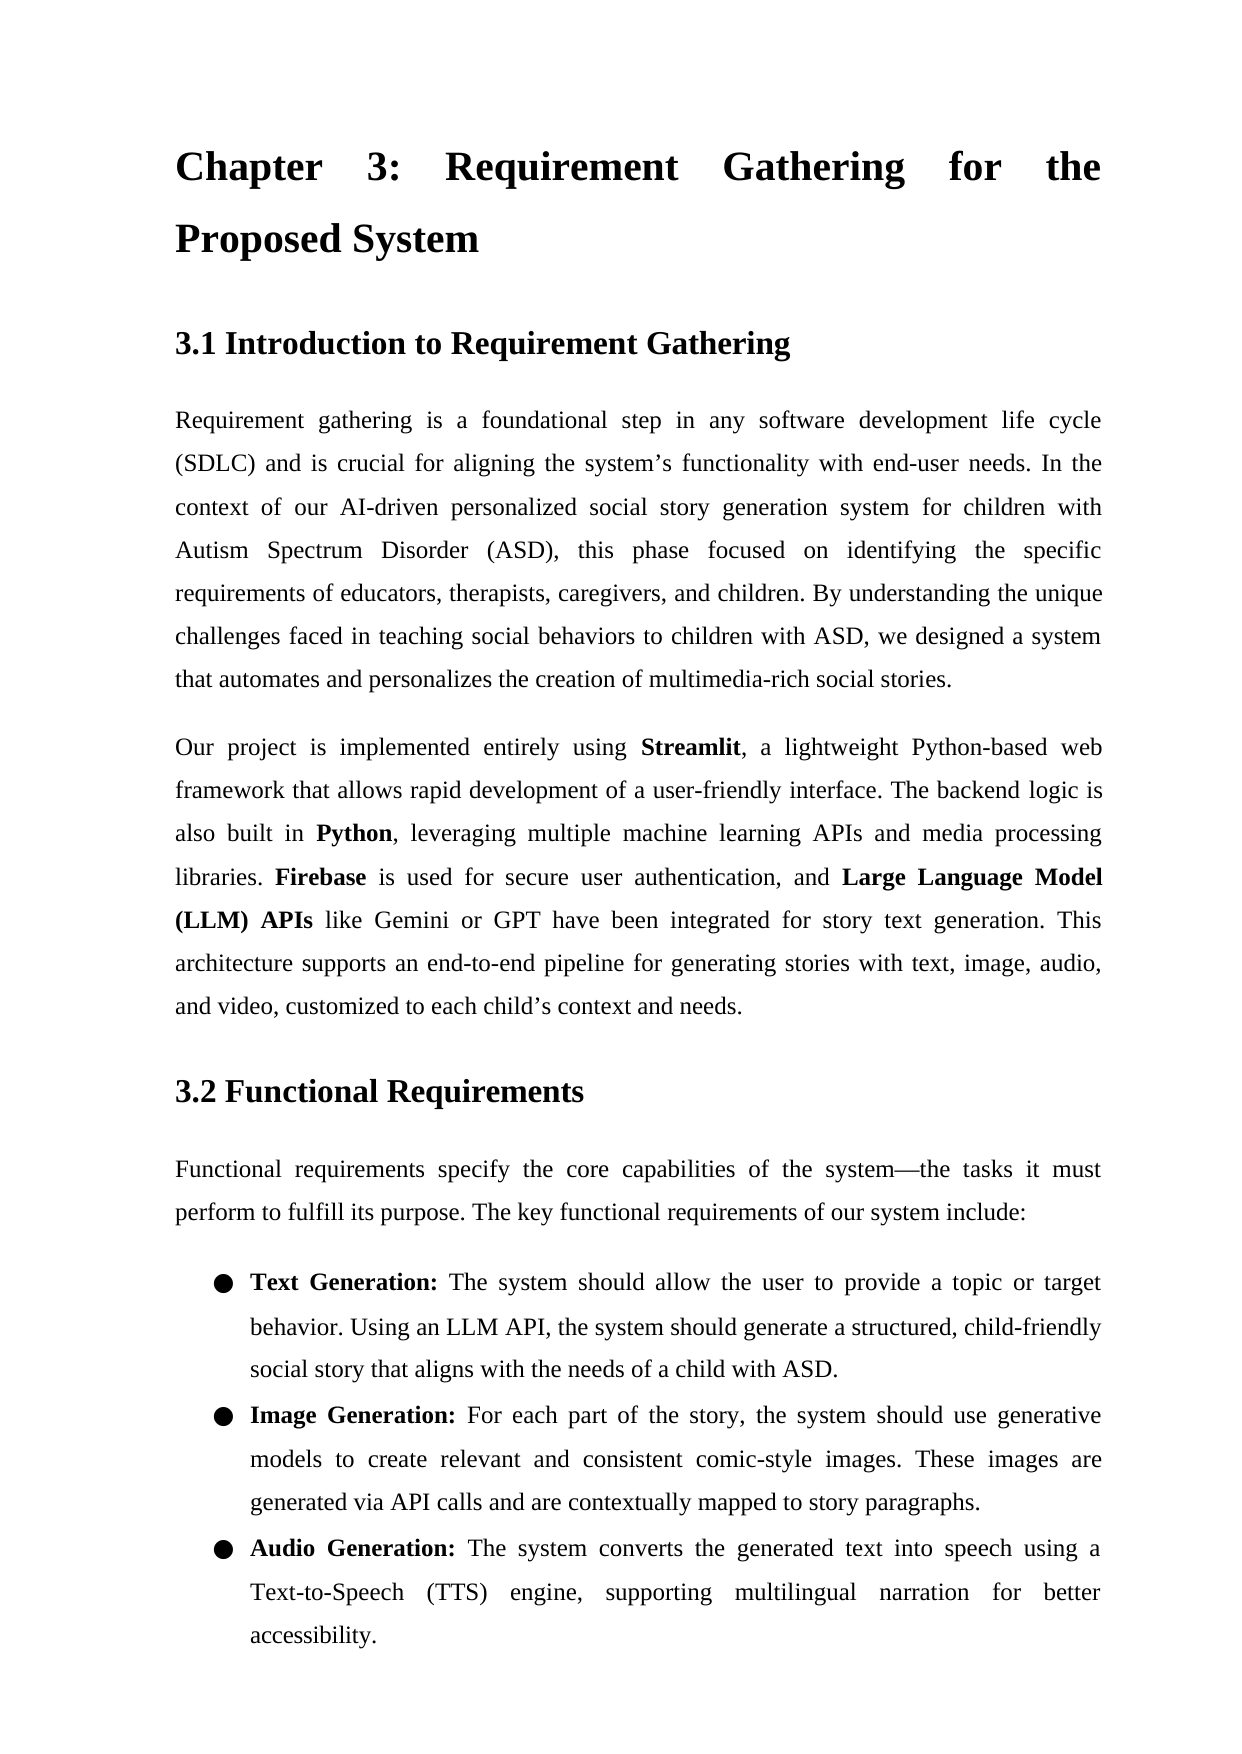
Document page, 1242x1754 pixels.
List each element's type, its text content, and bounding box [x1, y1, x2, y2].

subtitle Chapter 3: Requirement Gathering for the Proposed System [175, 142, 1102, 261]
text Functional requirements specify the core capabilities of the system—the tasks it must perform to fulfill its purpose. The key functional requirements of our system include: [175, 1154, 1102, 1226]
list Text Generation: The system should allow the user to provide a topic or target behavior. Using an LLM API, the system should generate a structured, child-friendly social story that aligns with the needs of a child with ASD. [212, 1264, 1102, 1383]
subtitle Introduction to Requirement Gathering [175, 323, 1153, 361]
list Image Generation: For each part of the story, the system should use generative models to create relevant and consistent comic-style images. These images are generated via API calls and are contextually mapped to story paragraphs. [212, 1397, 1103, 1516]
text Our project is implemented entirely using Streamlit, a lightweight Python-based web framework that allows rapid development of a user-friendly interface. The backend logic is also built in Python, leveraging multiple machine learning APIs and media processing libraries. Firebase is used for secure user authentication, and Large Language Model (LLM) APIs like Gemini or GPT have been integrated for story text generation. This architecture supports an end-to-end pipeline for generating stories with text, image, audio, and video, customized to each child’s context and needs. [175, 732, 1103, 1020]
list Audio Generation: The system converts the generated text into speech using a Text-to-Speech (TTS) engine, supporting multilingual narration for better accessibility. [212, 1529, 1102, 1648]
text Requirement gathering is a foundational step in any software development life cycle (SDLC) and is crucial for aligning the system’s functionality with end-user needs. In the context of our AI-driven personalized social story generation system for children with Autism Spectrum Disorder (ASD), this phase focused on identifying the specific requirements of educators, therapists, caregivers, and children. By understanding the unique challenges faced in teaching social behaviors to children with ASD, we designed a system that automates and personalizes the creation of multimedia-rich social stories. [175, 405, 1103, 693]
subtitle Functional Requirements [175, 1072, 1153, 1110]
